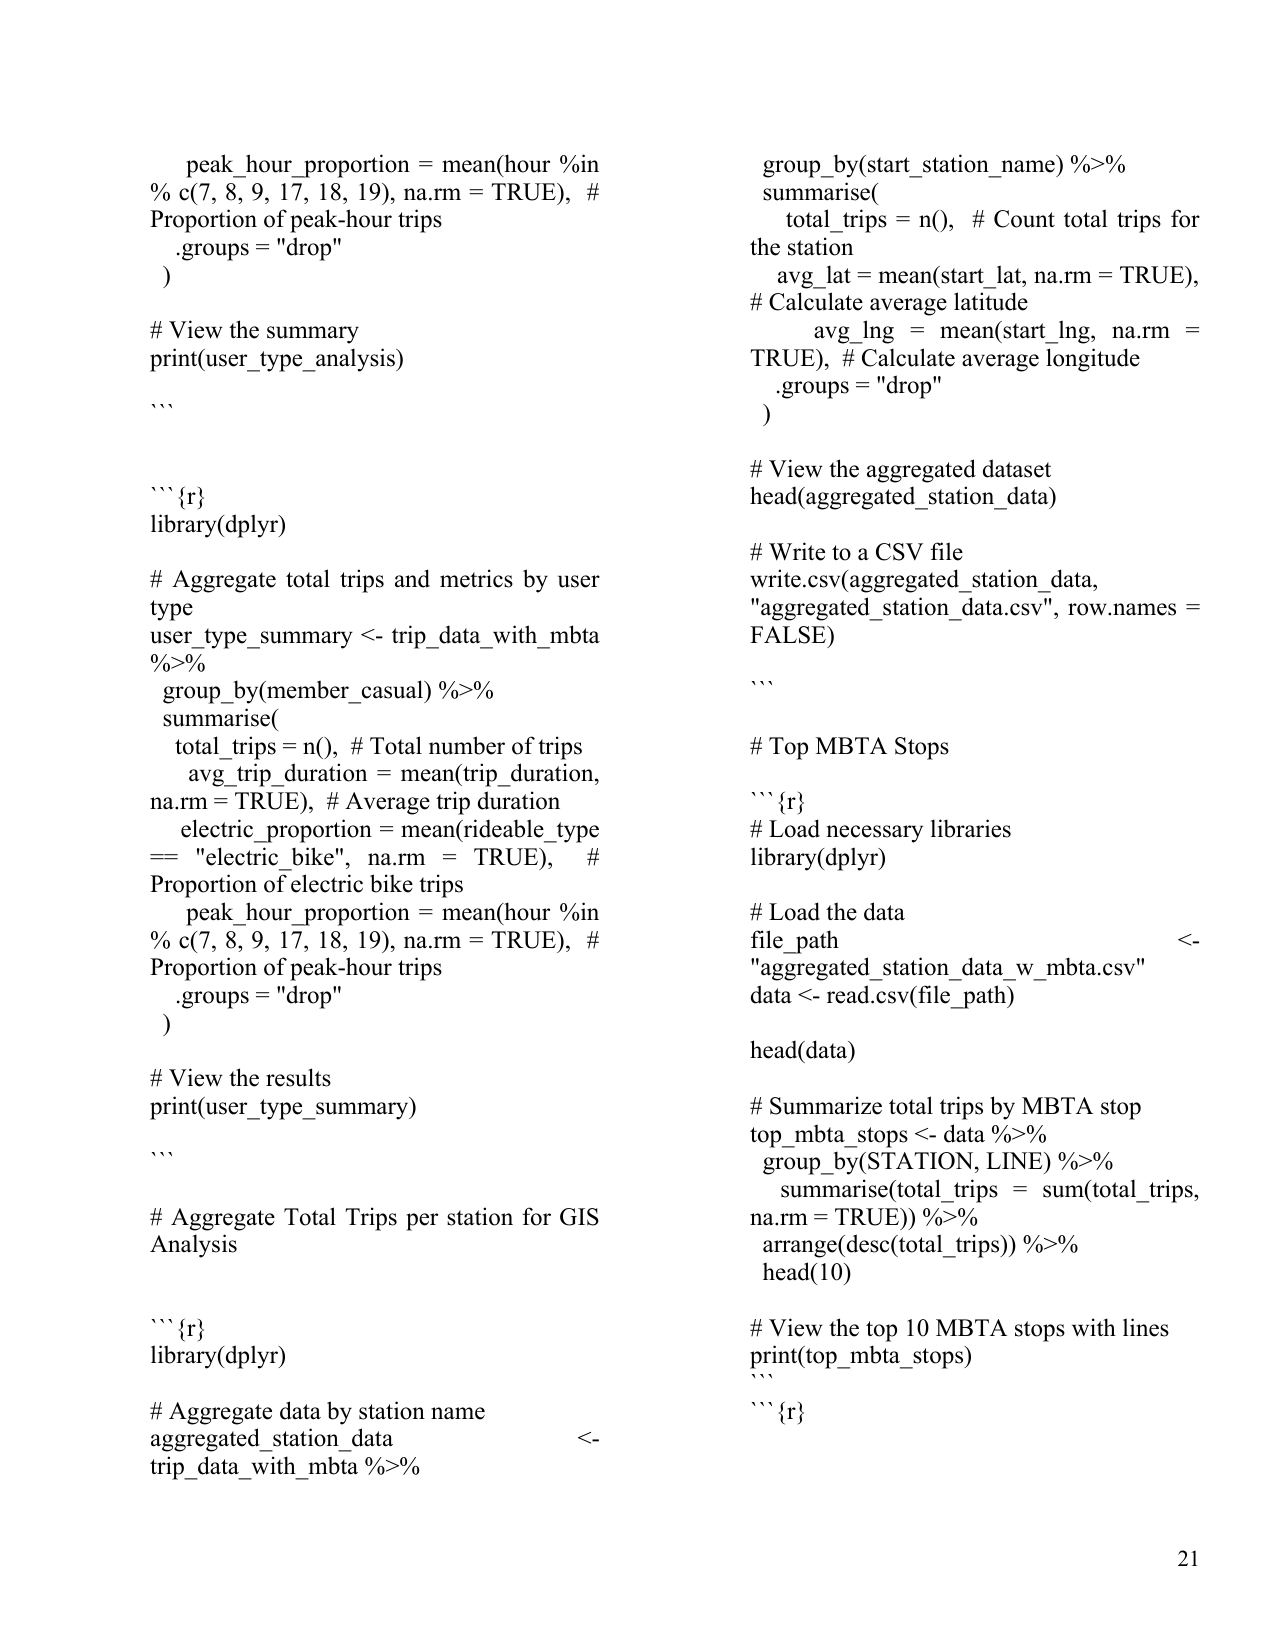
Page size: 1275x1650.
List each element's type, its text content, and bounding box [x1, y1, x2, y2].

text user_type_summary <- trip_data_with_mbta %>% [150, 621, 600, 676]
text # View the results [150, 1064, 600, 1092]
text # Aggregate total trips and metrics by user type [150, 566, 600, 621]
text summarise( [150, 704, 600, 732]
text avg_trip_duration = mean(trip_duration, na.rm = TRUE), # Average trip duration [150, 759, 600, 815]
text # Load the data [750, 898, 1200, 926]
text file_path <- "aggregated_station_data_w_mbta.csv" [750, 926, 1200, 981]
text ``` [150, 399, 600, 427]
text ``` [750, 1369, 1200, 1397]
text .groups = "drop" [150, 981, 600, 1009]
text aggregated_station_data <- trip_data_with_mbta %>% [150, 1424, 600, 1480]
text .groups = "drop" [750, 372, 1200, 399]
text top_mbta_stops <- data %>% [750, 1120, 1200, 1147]
text ```{r} [150, 482, 600, 510]
text ) [750, 399, 1200, 427]
text # Top MBTA Stops [750, 732, 1200, 759]
text data <- read.csv(file_path) [750, 981, 1200, 1009]
text write.csv(aggregated_station_data, "aggregated_station_data.csv", row.names = FALSE) [750, 566, 1200, 649]
text ```{r} [750, 787, 1200, 815]
text arrange(desc(total_trips)) %>% [750, 1231, 1200, 1258]
text # Aggregate data by station name [150, 1397, 600, 1424]
text group_by(member_casual) %>% [150, 676, 600, 704]
text print(user_type_summary) [150, 1092, 600, 1120]
text total_trips = n(), # Total number of trips [150, 732, 600, 759]
text electric_proportion = mean(rideable_type == "electric_bike", na.rm = TRUE), # Proportion of electric bike trips [150, 815, 600, 898]
text ) [150, 1009, 600, 1037]
text summarise( [750, 178, 1200, 205]
text head(10) [750, 1258, 1200, 1286]
text ```{r} [750, 1397, 1200, 1424]
text # View the summary [150, 316, 600, 344]
text # Aggregate Total Trips per station for GIS Analysis [150, 1203, 600, 1258]
text summarise(total_trips = sum(total_trips, na.rm = TRUE)) %>% [750, 1175, 1200, 1231]
text head(aggregated_station_data) [750, 482, 1200, 510]
text # View the top 10 MBTA stops with lines [750, 1314, 1200, 1341]
text group_by(STATION, LINE) %>% [750, 1147, 1200, 1175]
text ```{r} [150, 1314, 600, 1341]
text library(dplyr) [750, 843, 1200, 870]
text total_trips = n(), # Count total trips for the station [750, 205, 1200, 261]
text library(dplyr) [150, 1341, 600, 1369]
text print(user_type_analysis) [150, 344, 600, 372]
text ) [150, 261, 600, 288]
text avg_lat = mean(start_lat, na.rm = TRUE), # Calculate average latitude [750, 261, 1200, 316]
text peak_hour_proportion = mean(hour %in% c(7, 8, 9, 17, 18, 19), na.rm = TRUE), # Proportion of peak-hour trips [150, 150, 600, 233]
text # View the aggregated dataset [750, 455, 1200, 482]
text library(dplyr) [150, 510, 600, 538]
text # Load necessary libraries [750, 815, 1200, 843]
text ``` [750, 676, 1200, 704]
text .groups = "drop" [150, 233, 600, 261]
text peak_hour_proportion = mean(hour %in% c(7, 8, 9, 17, 18, 19), na.rm = TRUE), # Proportion of peak-hour trips [150, 898, 600, 981]
text # Write to a CSV file [750, 538, 1200, 566]
text group_by(start_station_name) %>% [750, 150, 1200, 178]
text print(top_mbta_stops) [750, 1341, 1200, 1369]
text avg_lng = mean(start_lng, na.rm = TRUE), # Calculate average longitude [750, 316, 1200, 372]
text # Summarize total trips by MBTA stop [750, 1092, 1200, 1120]
text ``` [150, 1147, 600, 1175]
text head(data) [750, 1037, 1200, 1064]
